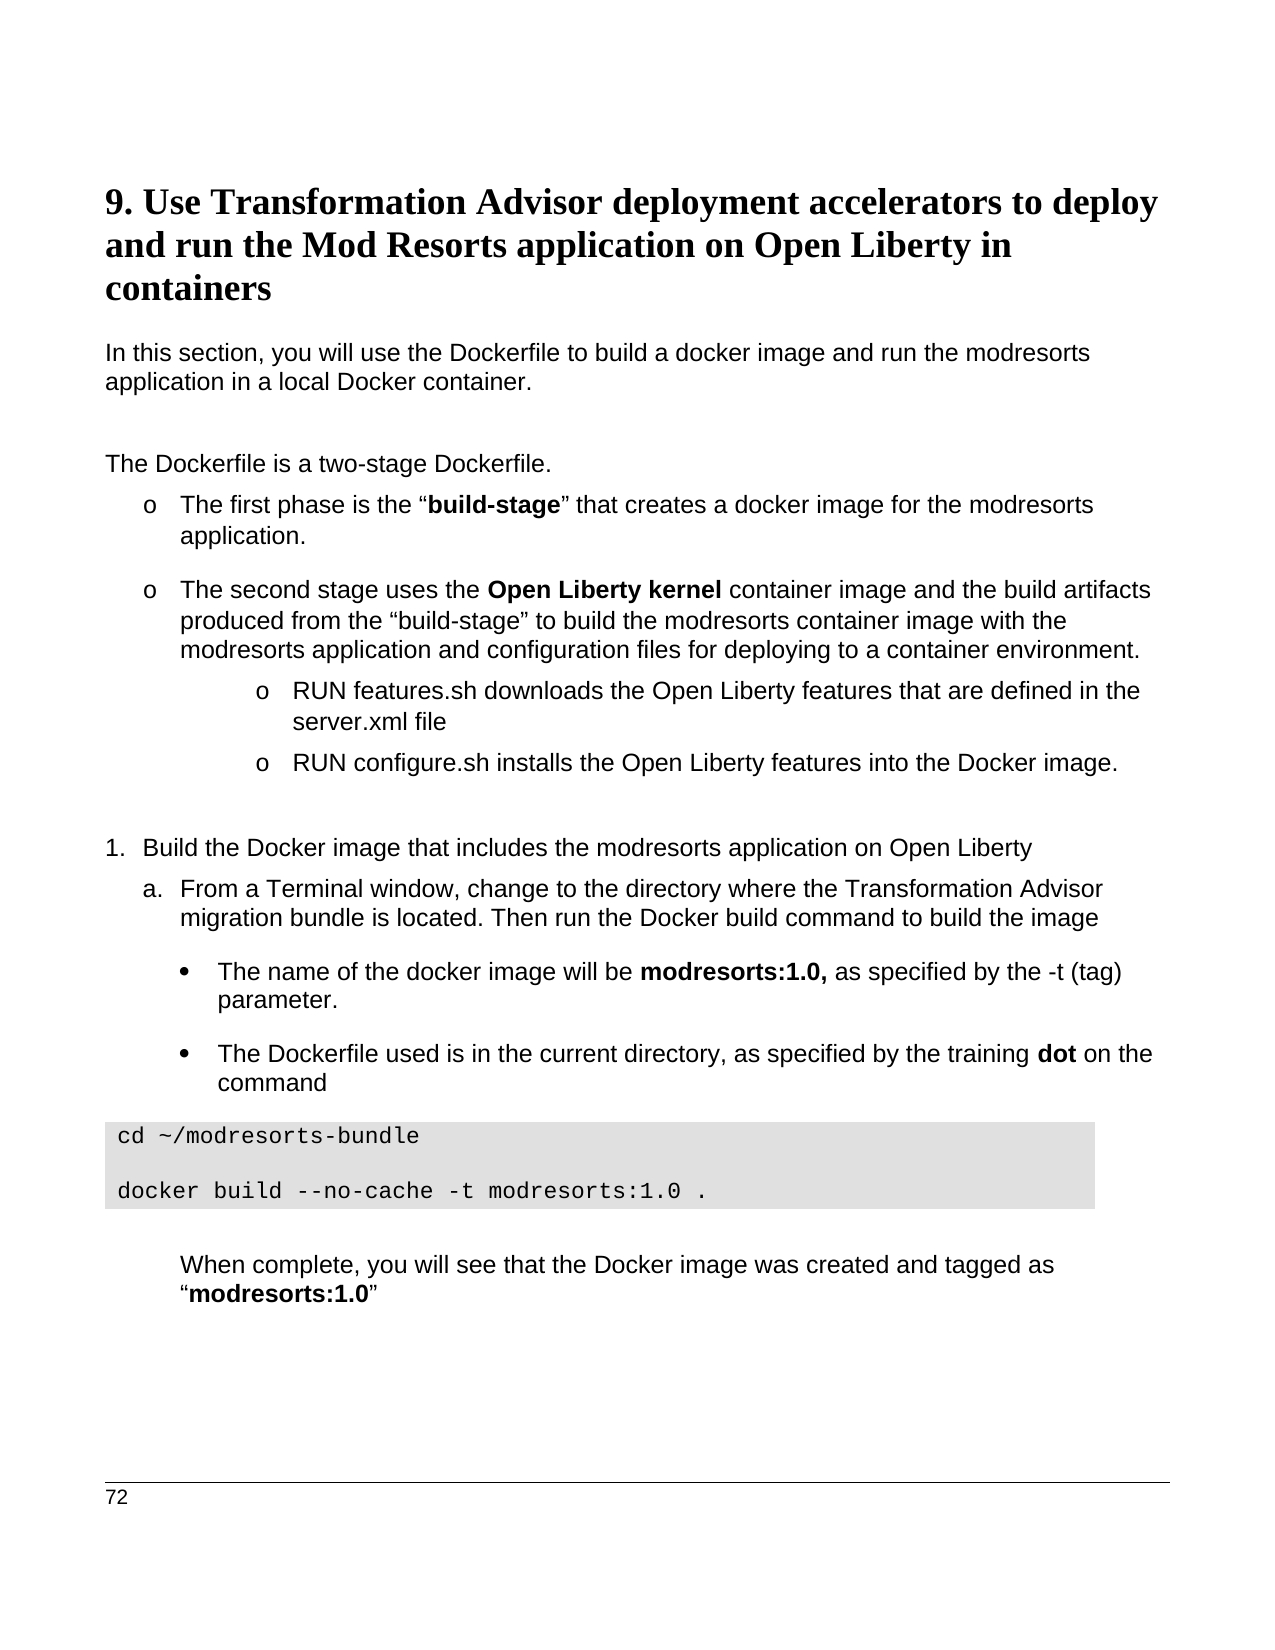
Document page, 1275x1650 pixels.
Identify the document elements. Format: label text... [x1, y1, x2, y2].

text The Dockerfile is a two-stage Dockerfile. [105, 449, 1170, 478]
list RUN features.sh downloads the Open Liberty features that are defined in the server.xml file [255, 676, 1170, 736]
list The name of the docker image will be modresorts:1.0, as specified by the -t (tag) parameter. [180, 956, 1170, 1014]
table_header cd ~/modresorts-bundle docker build --no-cache -t modresorts:1.0 . [105, 1122, 1095, 1209]
list The Dockerfile used is in the current directory, as specified by the training dot on the command [180, 1039, 1170, 1097]
list RUN configure.sh installs the Open Liberty features into the Docker image. [255, 748, 1170, 779]
list The second stage uses the Open Liberty kernel container image and the build artifacts produced from the “build-stage” to build the modresorts container image with the modresorts application and configuration files for deploying to a container environment. [142, 575, 1170, 663]
text In this section, you will use the Dockerfile to build a docker image and run the modresorts application in a local Docker container. [105, 338, 1170, 395]
list The first phase is the “build-stage” that creates a docker image for the modresorts application. [142, 490, 1170, 550]
list From a Terminal window, change to the directory where the Transformation Advisor migration bundle is located. Then run the Docker build command to build the image [142, 874, 1170, 931]
list Build the Docker image that includes the modresorts application on Open Liberty [105, 833, 1170, 861]
text 9. Use Transformation Advisor deployment accelerators to deploy and run the Mod Resorts application on Open Liberty in containers [105, 179, 1170, 308]
text When complete, you will see that the Docker image was created and tagged as “modresorts:1.0” [105, 1250, 1170, 1307]
